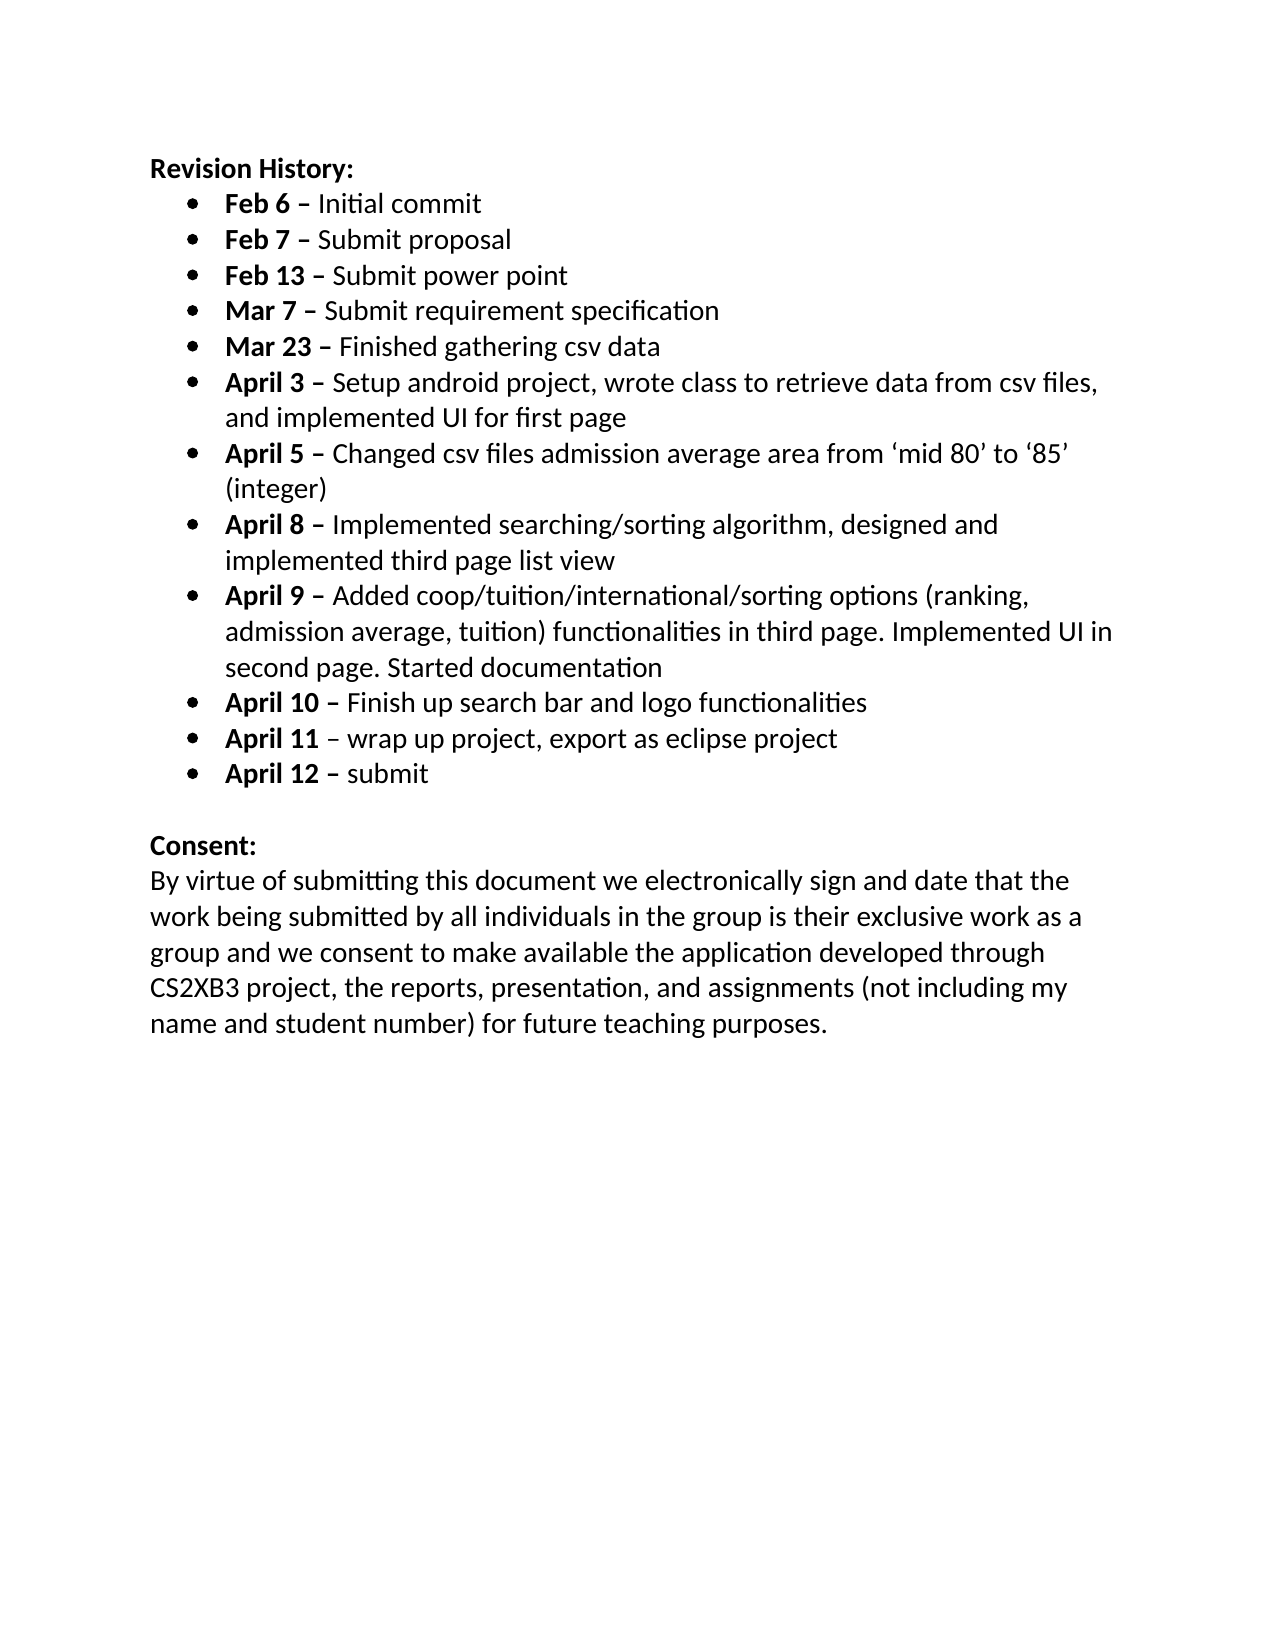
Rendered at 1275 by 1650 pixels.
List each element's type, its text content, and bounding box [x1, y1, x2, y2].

text Revision History: [150, 150, 1125, 186]
list Feb 13 – Submit power point [187, 257, 1125, 292]
list April 12 – submit [187, 756, 1125, 791]
list Feb 7 – Submit proposal [187, 221, 1125, 257]
list April 9 – Added coop/tuition/international/sorting options (ranking, admission average, tuition) functionalities in third page. Implemented UI in second page. Started documentation [187, 577, 1125, 684]
list Mar 23 – Finished gathering csv data [187, 328, 1125, 364]
text Consent: [150, 827, 1125, 862]
list Mar 7 – Submit requirement specification [187, 292, 1125, 328]
list April 3 – Setup android project, wrote class to retrieve data from csv files, and implemented UI for first page [187, 364, 1125, 435]
list Feb 6 – Initial commit [187, 186, 1125, 221]
list April 10 – Finish up search bar and logo functionalities [187, 684, 1125, 720]
list April 8 – Implemented searching/sorting algorithm, designed and implemented third page list view [187, 506, 1125, 577]
list April 5 – Changed csv files admission average area from ‘mid 80’ to ‘85’ (integer) [187, 435, 1125, 506]
list April 11 – wrap up project, export as eclipse project [187, 720, 1125, 756]
text By virtue of submitting this document we electronically sign and date that the work being submitted by all individuals in the group is their exclusive work as a group and we consent to make available the application developed through CS2XB3 project, the reports, presentation, and assignments (not including my name and student number) for future teaching purposes. [150, 862, 1125, 1041]
